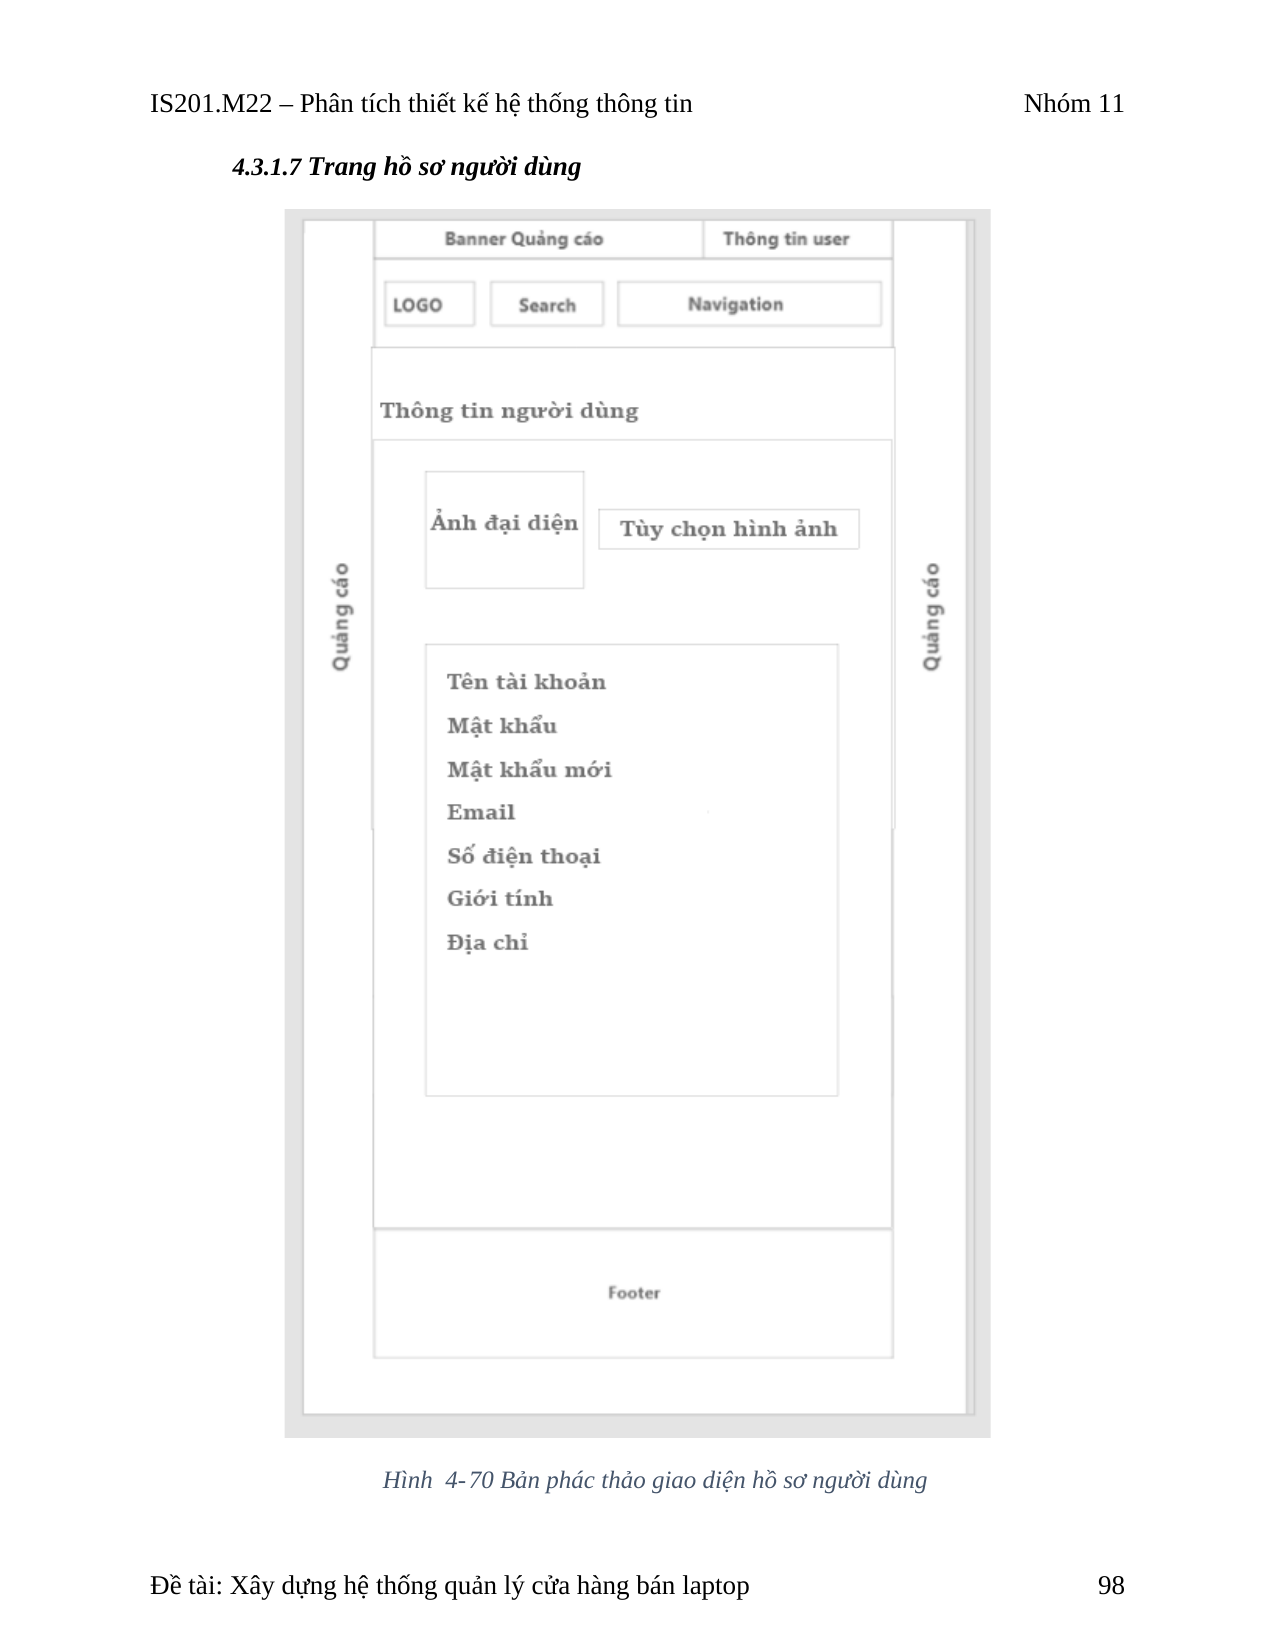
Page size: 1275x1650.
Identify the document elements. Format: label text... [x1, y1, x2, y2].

subtitle Trang hồ sơ người dùng [232, 150, 1125, 181]
picture [284, 209, 991, 1438]
